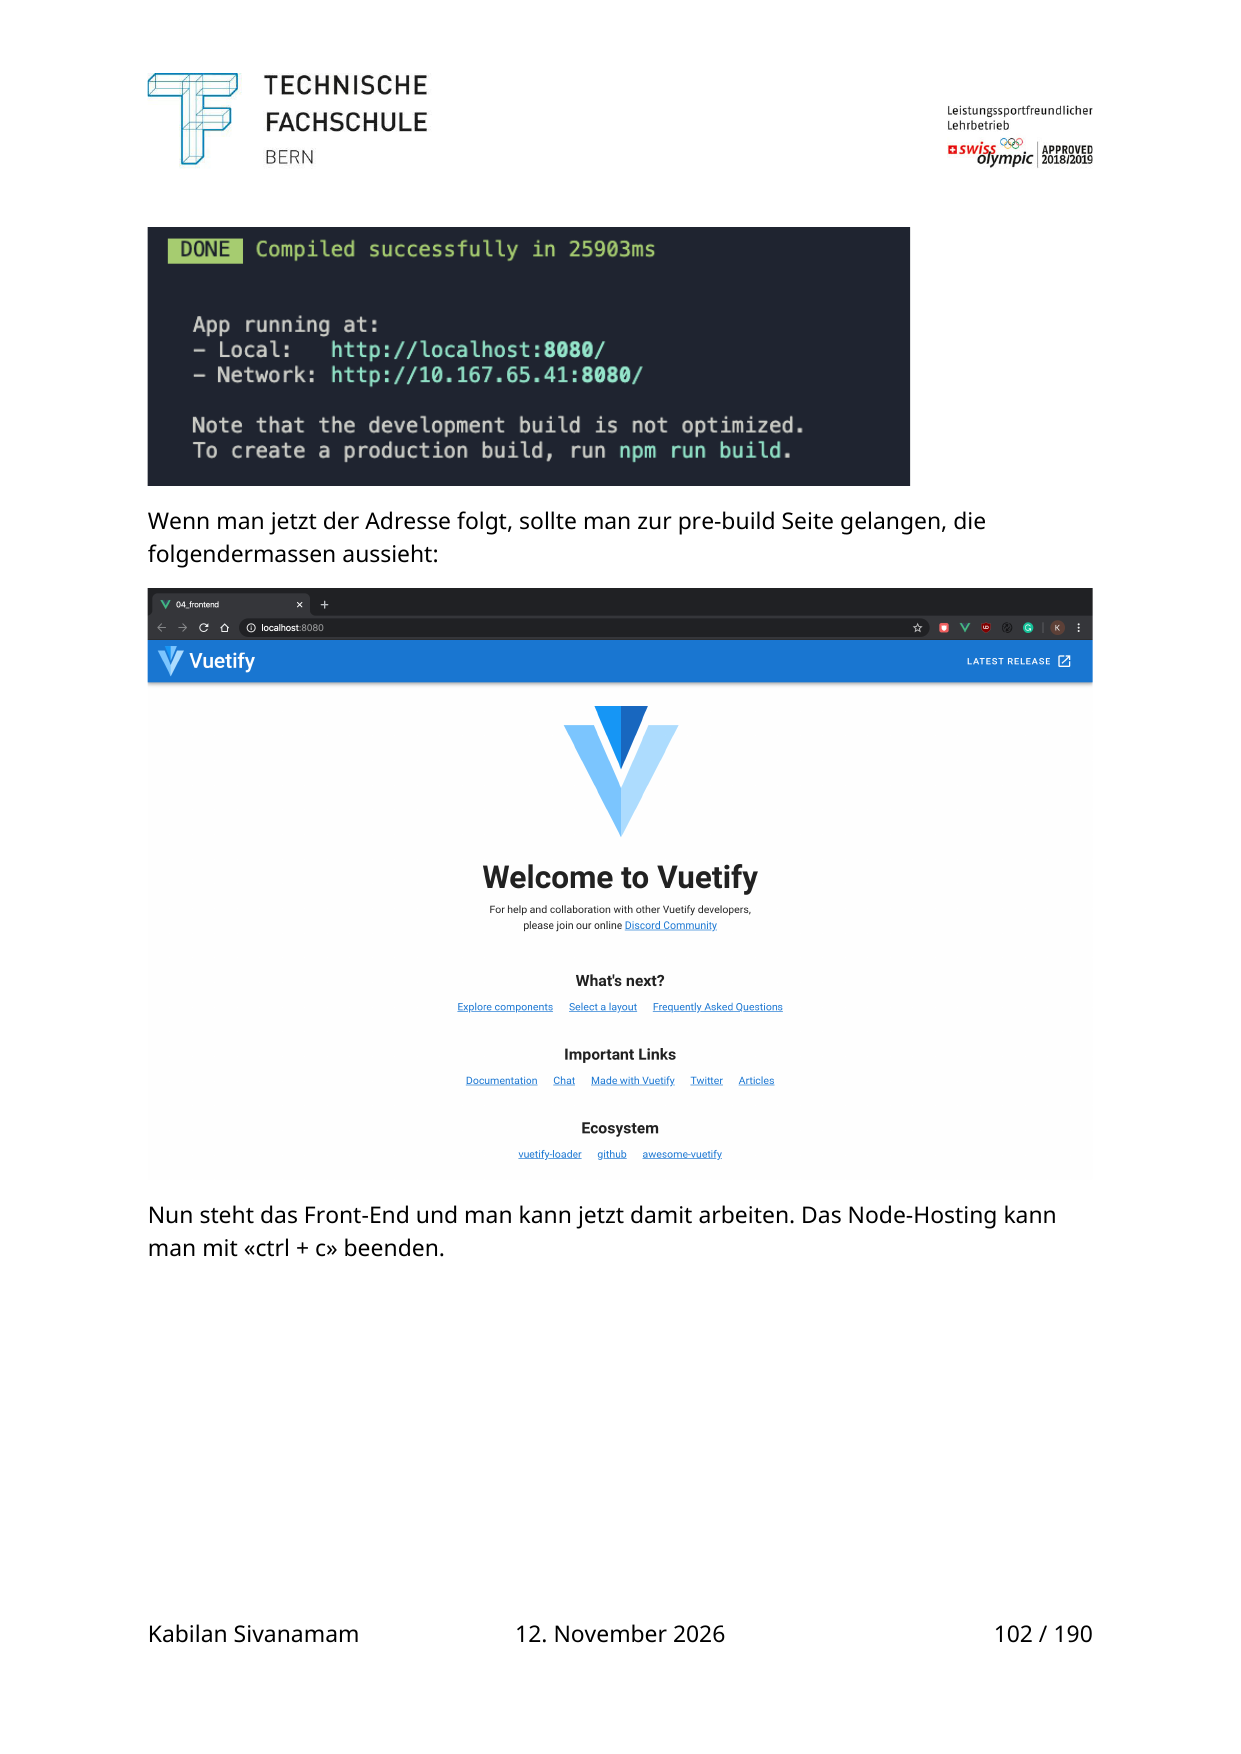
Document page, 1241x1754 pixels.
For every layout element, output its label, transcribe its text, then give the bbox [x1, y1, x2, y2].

picture [147, 73, 1093, 196]
text Wenn man jetzt der Adresse folgt, sollte man zur pre-build Seite gelangen, die folgendermassen aussieht: [148, 504, 1093, 569]
text Nun steht das Front-End und man kann jetzt damit arbeiten. Das Node-Hosting kann man mit «ctrl + c» beenden. [148, 1198, 1093, 1263]
picture [147, 227, 910, 486]
picture [147, 588, 1093, 1180]
